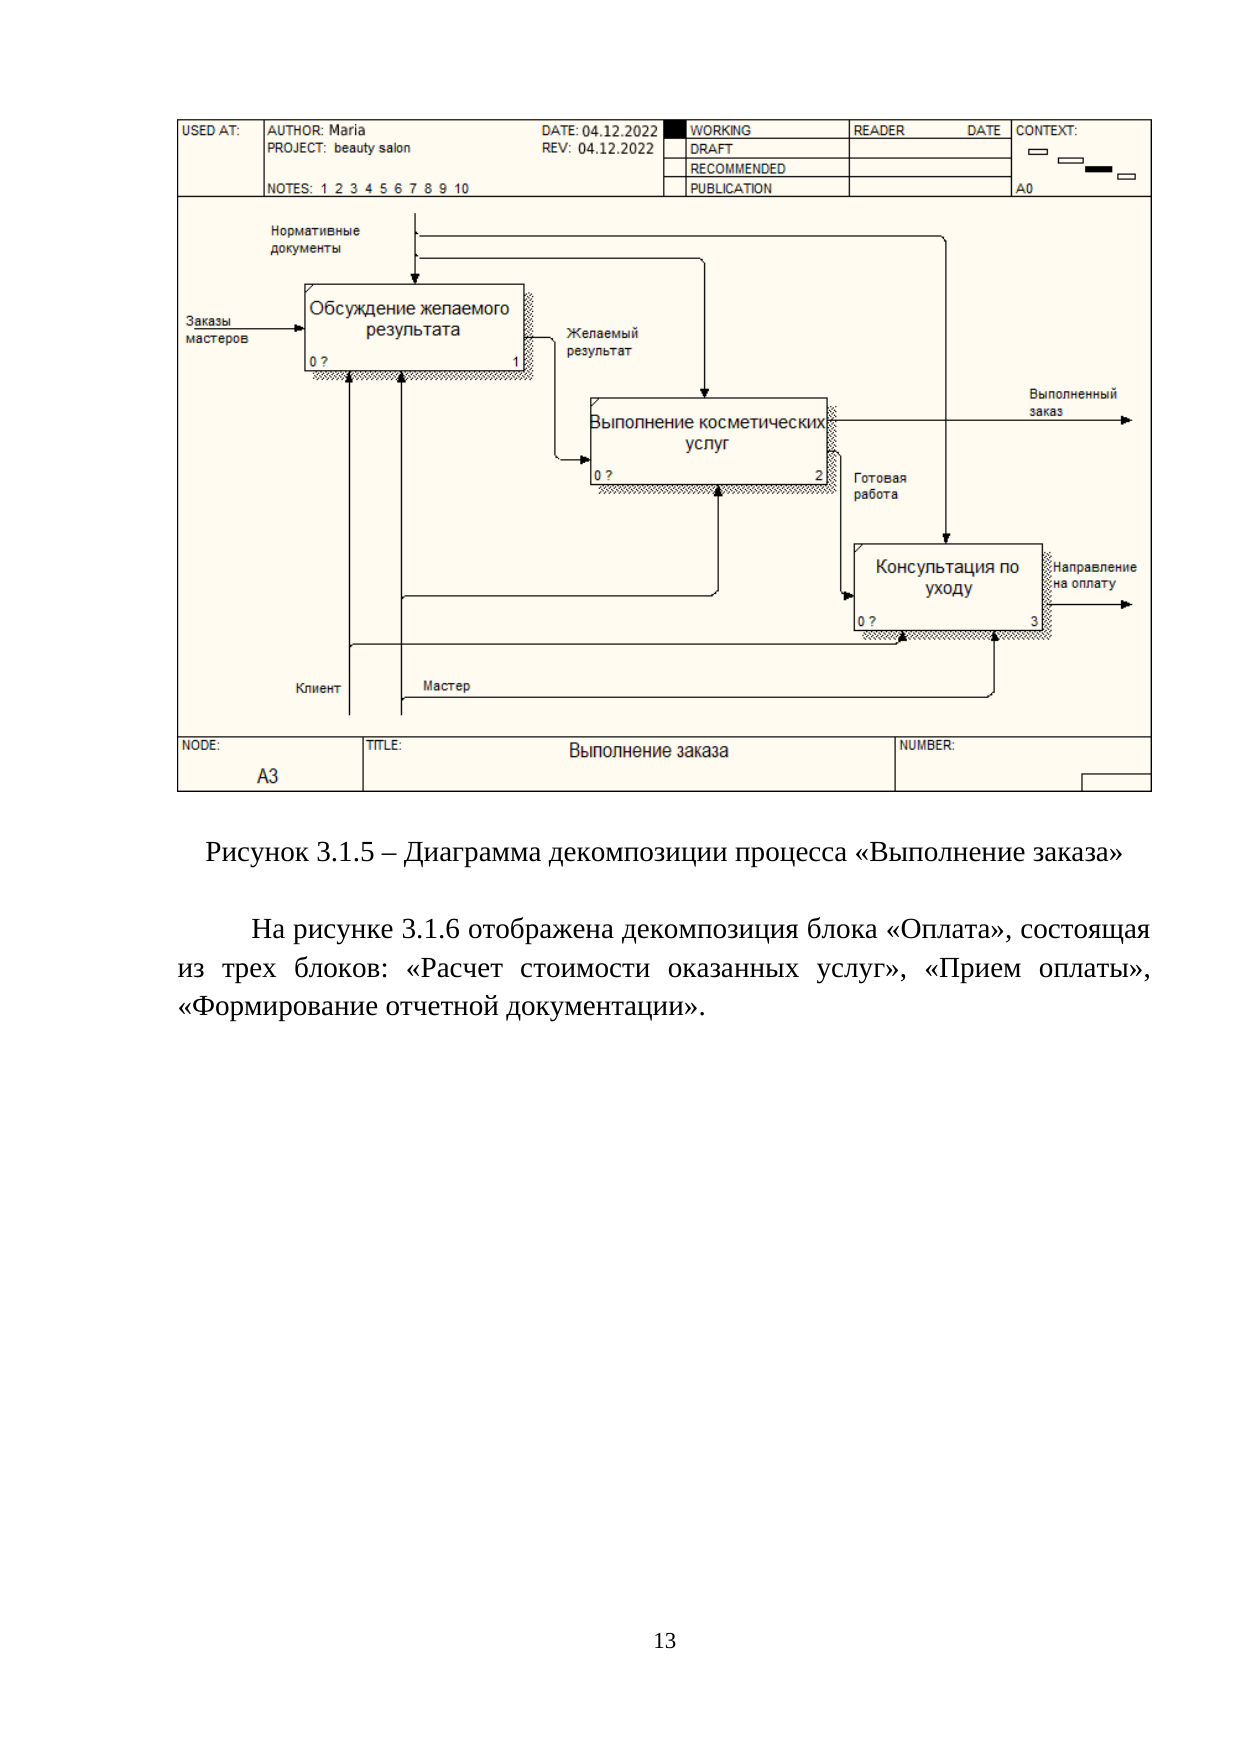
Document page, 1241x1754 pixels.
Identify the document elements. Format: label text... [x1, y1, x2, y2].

text Рисунок 3.1.5 – Диаграмма декомпозиции процесса «Выполнение заказа» [177, 834, 1152, 868]
text На рисунке 3.1.6 отображена декомпозиция блока «Оплата», состоящая из трех блоков: «Расчет стоимости оказанных услуг», «Прием оплаты», «Формирование отчетной документации». [177, 911, 1152, 1022]
picture [177, 118, 1152, 792]
